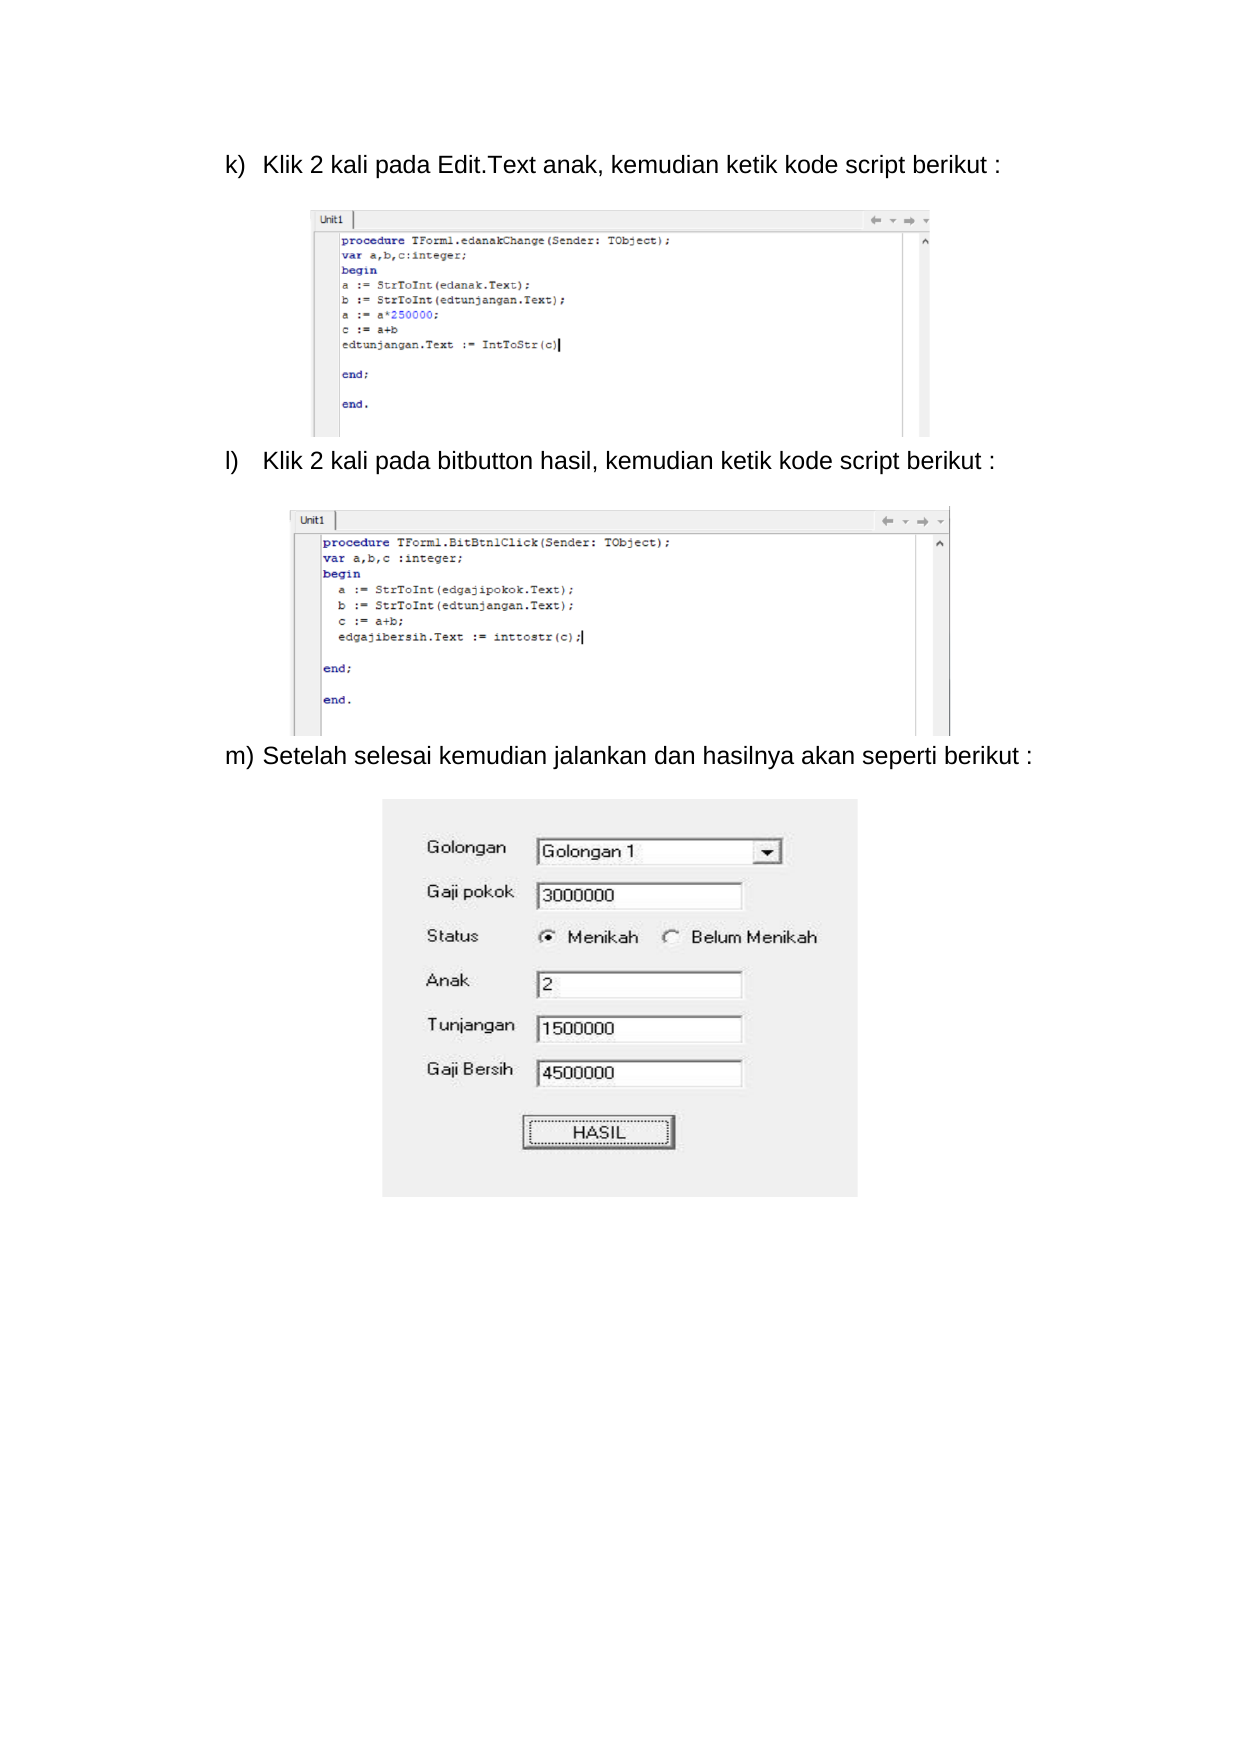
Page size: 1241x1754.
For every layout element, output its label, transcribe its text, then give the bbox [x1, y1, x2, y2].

list Klik 2 kali pada bitbutton hasil, kemudian ketik kode script berikut : [225, 446, 1090, 474]
picture [289, 506, 951, 736]
picture [382, 799, 858, 1197]
list Setelah selesai kemudian jalankan dan hasilnya akan seperti berikut : [225, 741, 1090, 770]
list Klik 2 kali pada Edit.Text anak, kemudian ketik kode script berikut : [225, 150, 1090, 179]
picture [310, 210, 930, 437]
